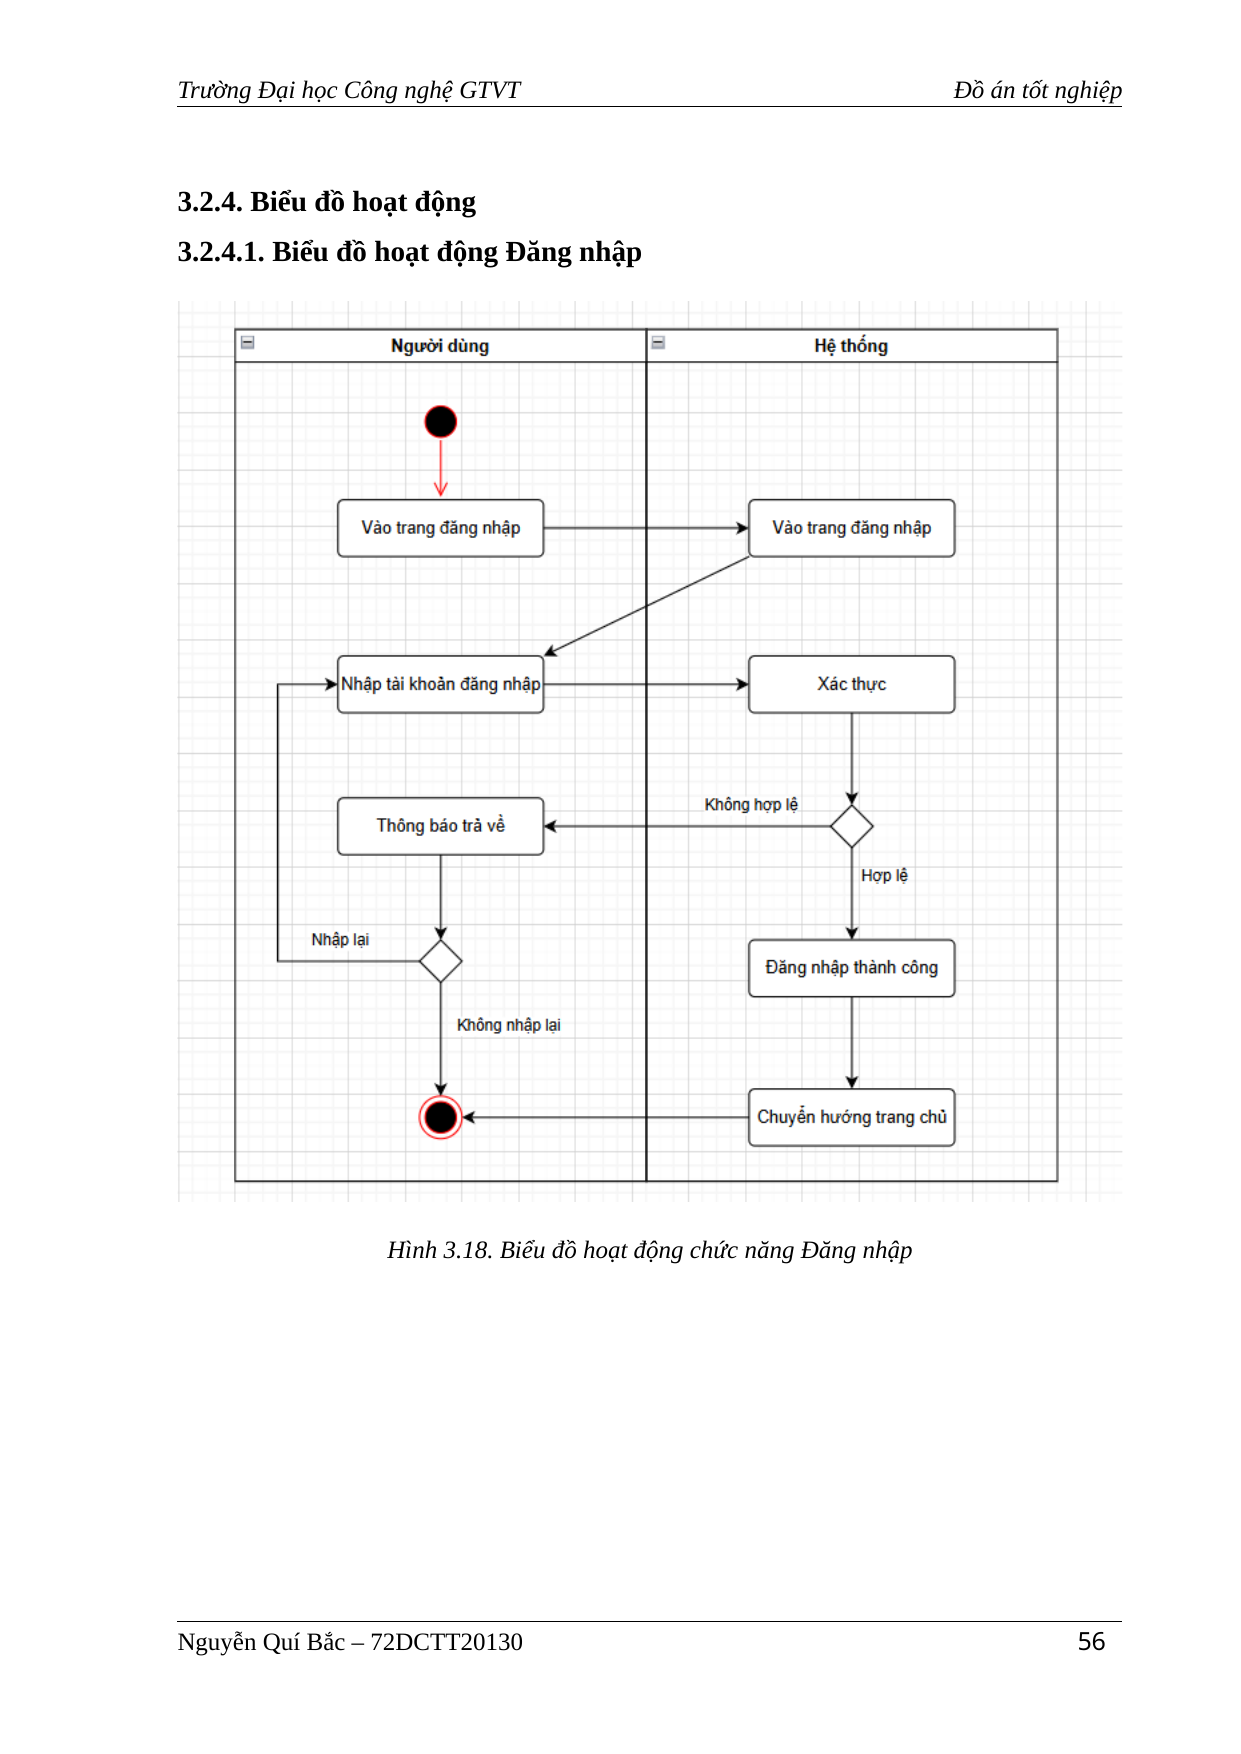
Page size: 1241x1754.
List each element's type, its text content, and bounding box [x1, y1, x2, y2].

subtitle 3.2.4. Biểu đồ hoạt động [177, 184, 1122, 217]
text 3.2.4.1. Biểu đồ hoạt động Đăng nhập [177, 234, 1122, 267]
picture [177, 301, 1123, 1202]
subtitle Hình 3.18. Biểu đồ hoạt động chức năng Đăng nhập [177, 1235, 1122, 1264]
